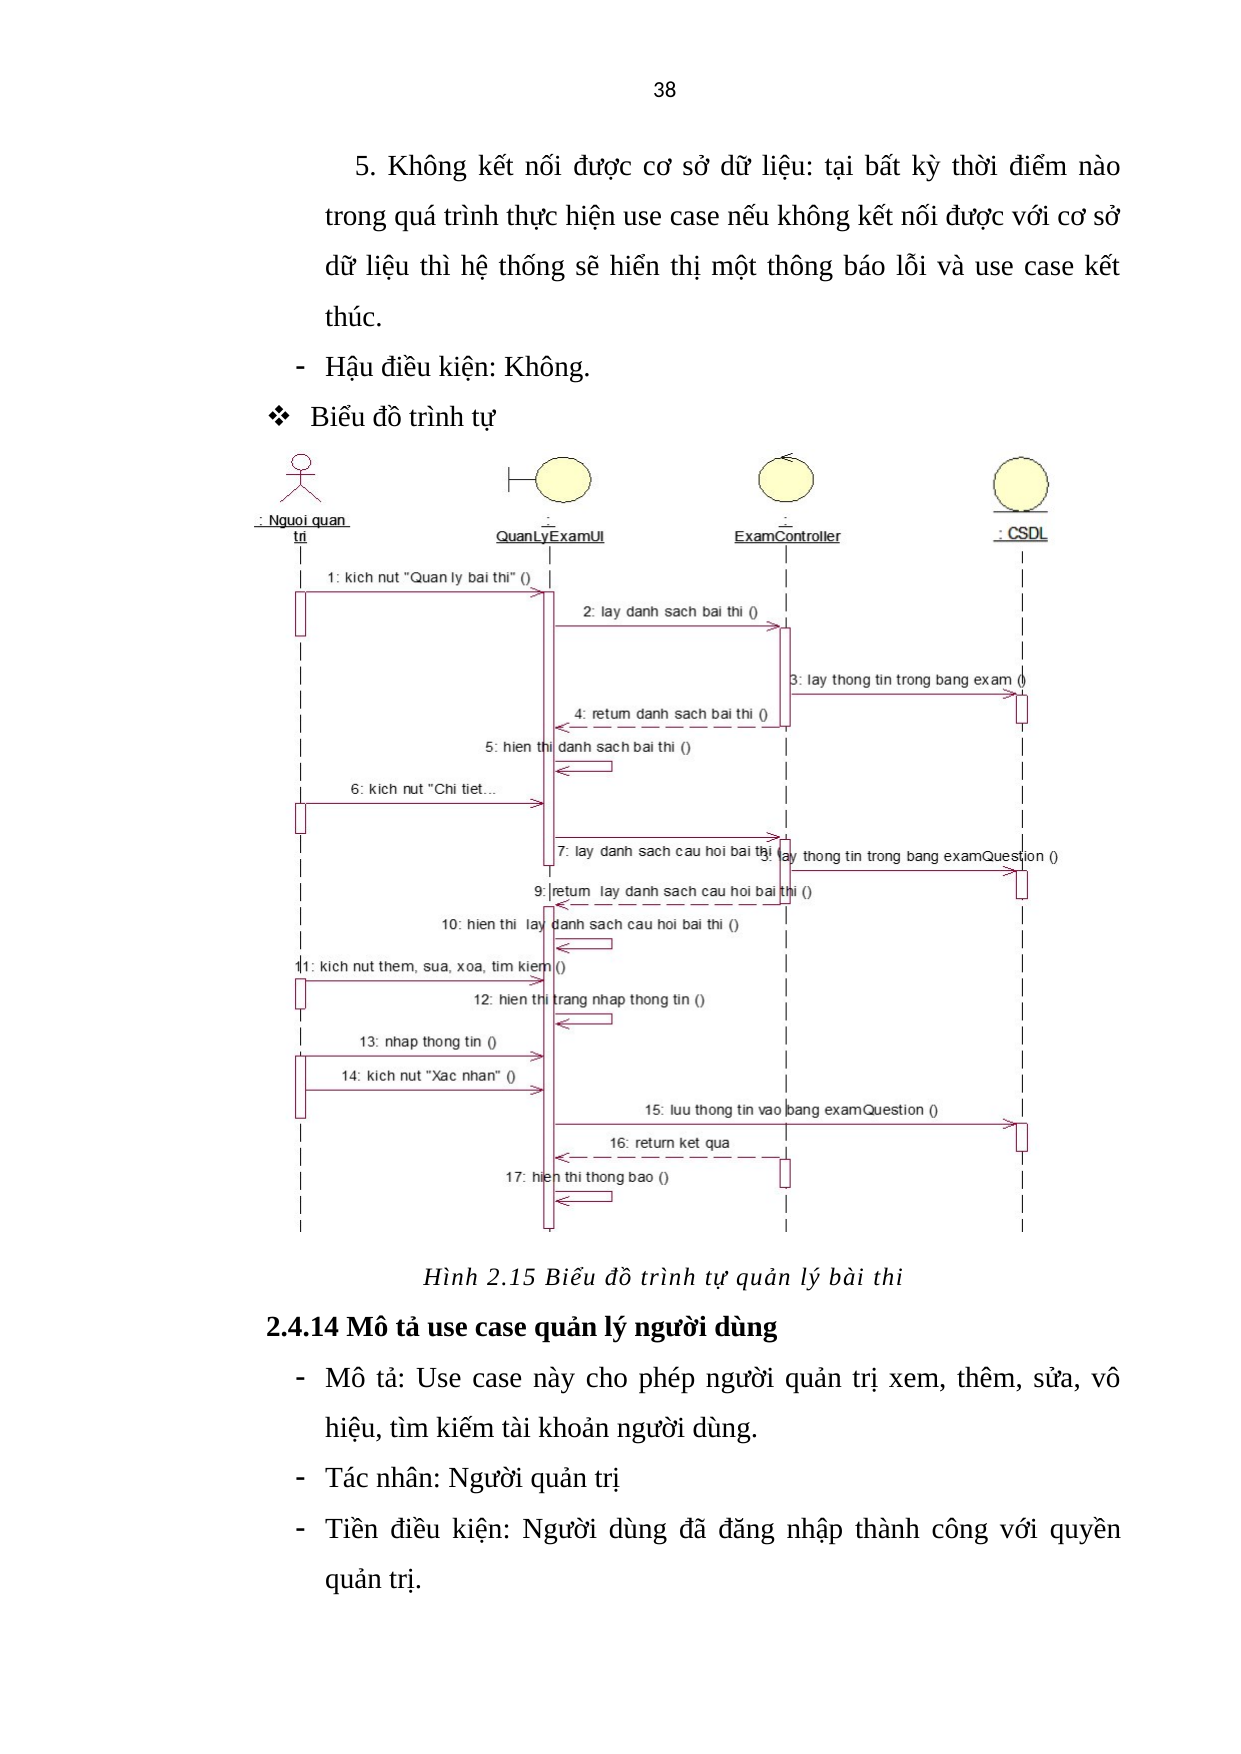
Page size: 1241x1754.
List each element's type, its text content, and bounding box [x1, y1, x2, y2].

list Tiền điều kiện: Người dùng đã đăng nhập thành công với quyền quản trị. [295, 1511, 1122, 1595]
list Mô tả: Use case này cho phép người quản trị xem, thêm, sửa, vô hiệu, tìm kiếm tài khoản người dùng. [295, 1360, 1122, 1444]
list Hậu điều kiện: Không. [295, 349, 1122, 383]
list 5. Không kết nối được cơ sở dữ liệu: tại bất kỳ thời điểm nào trong quá trình thực hiện use case nếu không kết nối được với cơ sở dữ liệu thì hệ thống sẽ hiển thị một thông báo lỗi và use case kết thúc. [325, 148, 1122, 332]
subtitle 2.4.14 Mô tả use case quản lý người dùng [207, 1309, 1122, 1343]
list Biểu đồ trình tự [266, 399, 1122, 433]
picture [206, 449, 1122, 1232]
list Tác nhân: Người quản trị [295, 1461, 1122, 1494]
